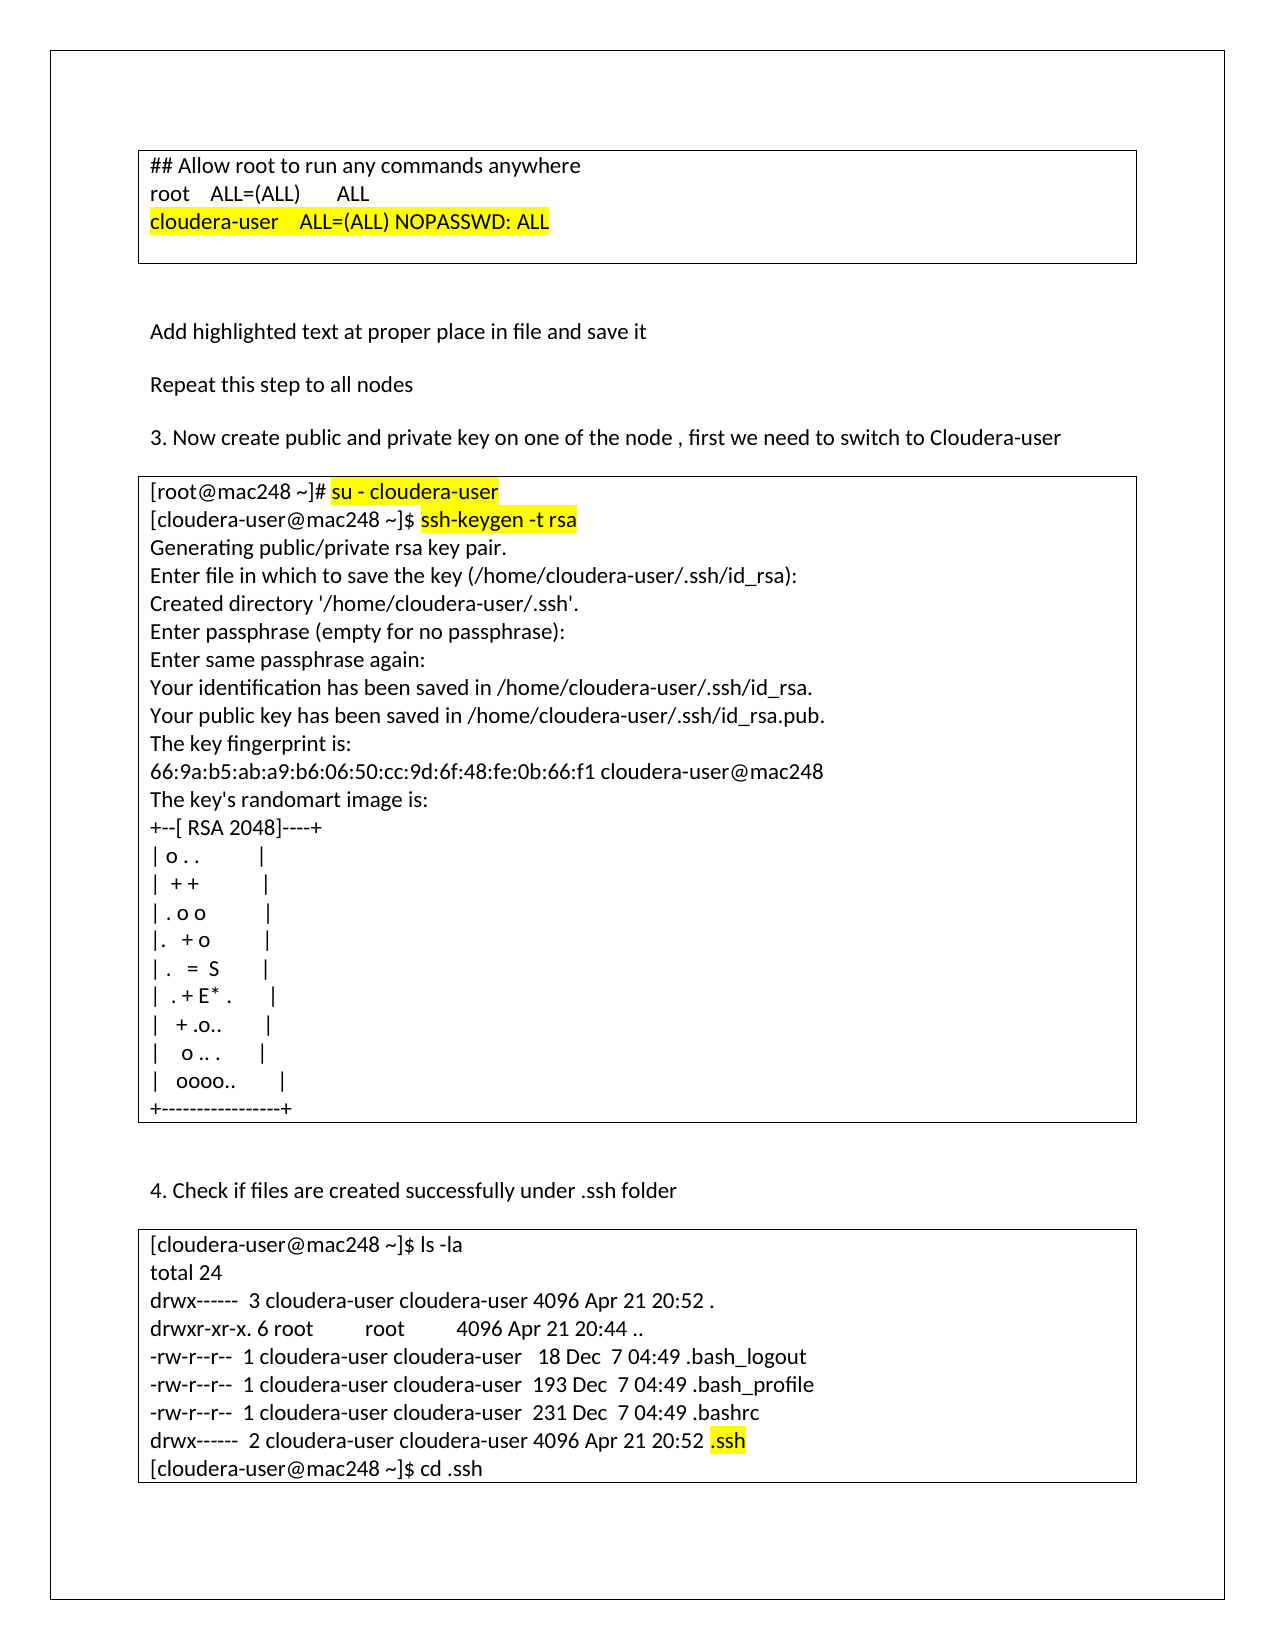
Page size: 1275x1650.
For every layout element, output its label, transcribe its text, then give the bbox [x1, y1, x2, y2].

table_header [139, 1230, 1136, 1482]
text Add highlighted text at proper place in file and save it [150, 317, 1125, 345]
text 4. Check if files are created successfully under .ssh folder [150, 1176, 1125, 1204]
text 3. Now create public and private key on one of the node , first we need to switch to Cloudera-user [150, 423, 1125, 451]
text Repeat this step to all nodes [150, 370, 1125, 398]
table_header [139, 151, 1136, 263]
table_header [root@mac248 ~]# su - cloudera-user [cloudera-user@mac248 ~]$ ssh-keygen -t rsa Generating public/private rsa key pair. Enter file in which to save the key (/home/cloudera-user/.ssh/id_rsa): Created directory '/home/cloudera-user/.ssh'. Enter passphrase (empty for no passphrase): Enter same passphrase again: Your identification has been saved in /home/cloudera-user/.ssh/id_rsa. Your public key has been saved in /home/cloudera-user/.ssh/id_rsa.pub. The key fingerprint is: 66:9a:b5:ab:a9:b6:06:50:cc:9d:6f:48:fe:0b:66:f1 cloudera-user@mac248 The key's randomart image is: +--[ RSA 2048]----+ | o . . | | + + | | . o o | |. + o | | . = S | | . + E* . | | + .o.. | | o .. . | | oooo.. | +-----------------+ [139, 477, 1136, 1122]
